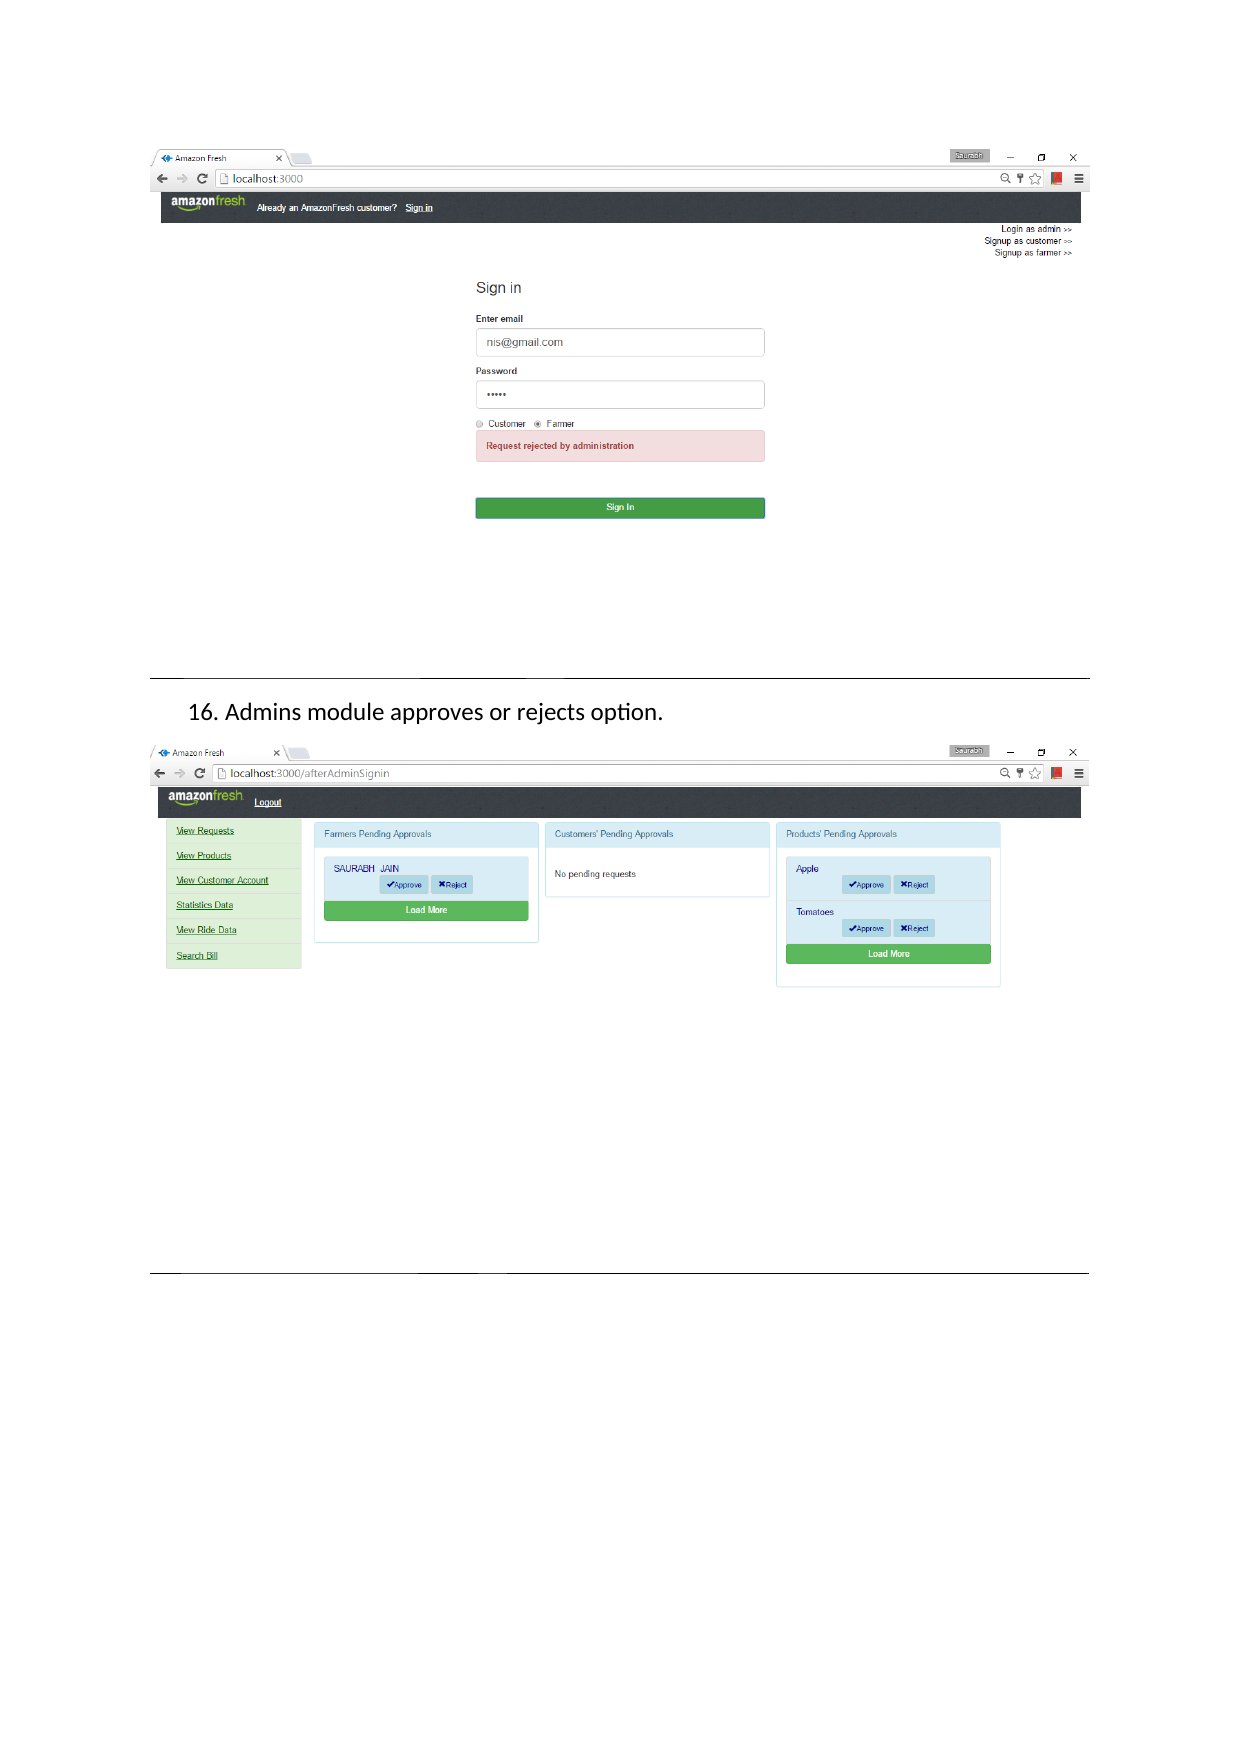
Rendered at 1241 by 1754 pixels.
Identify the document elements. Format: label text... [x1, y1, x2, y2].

picture [150, 149, 1090, 679]
list Admins module approves or rejects option. [187, 697, 1090, 727]
picture [150, 745, 1089, 1274]
